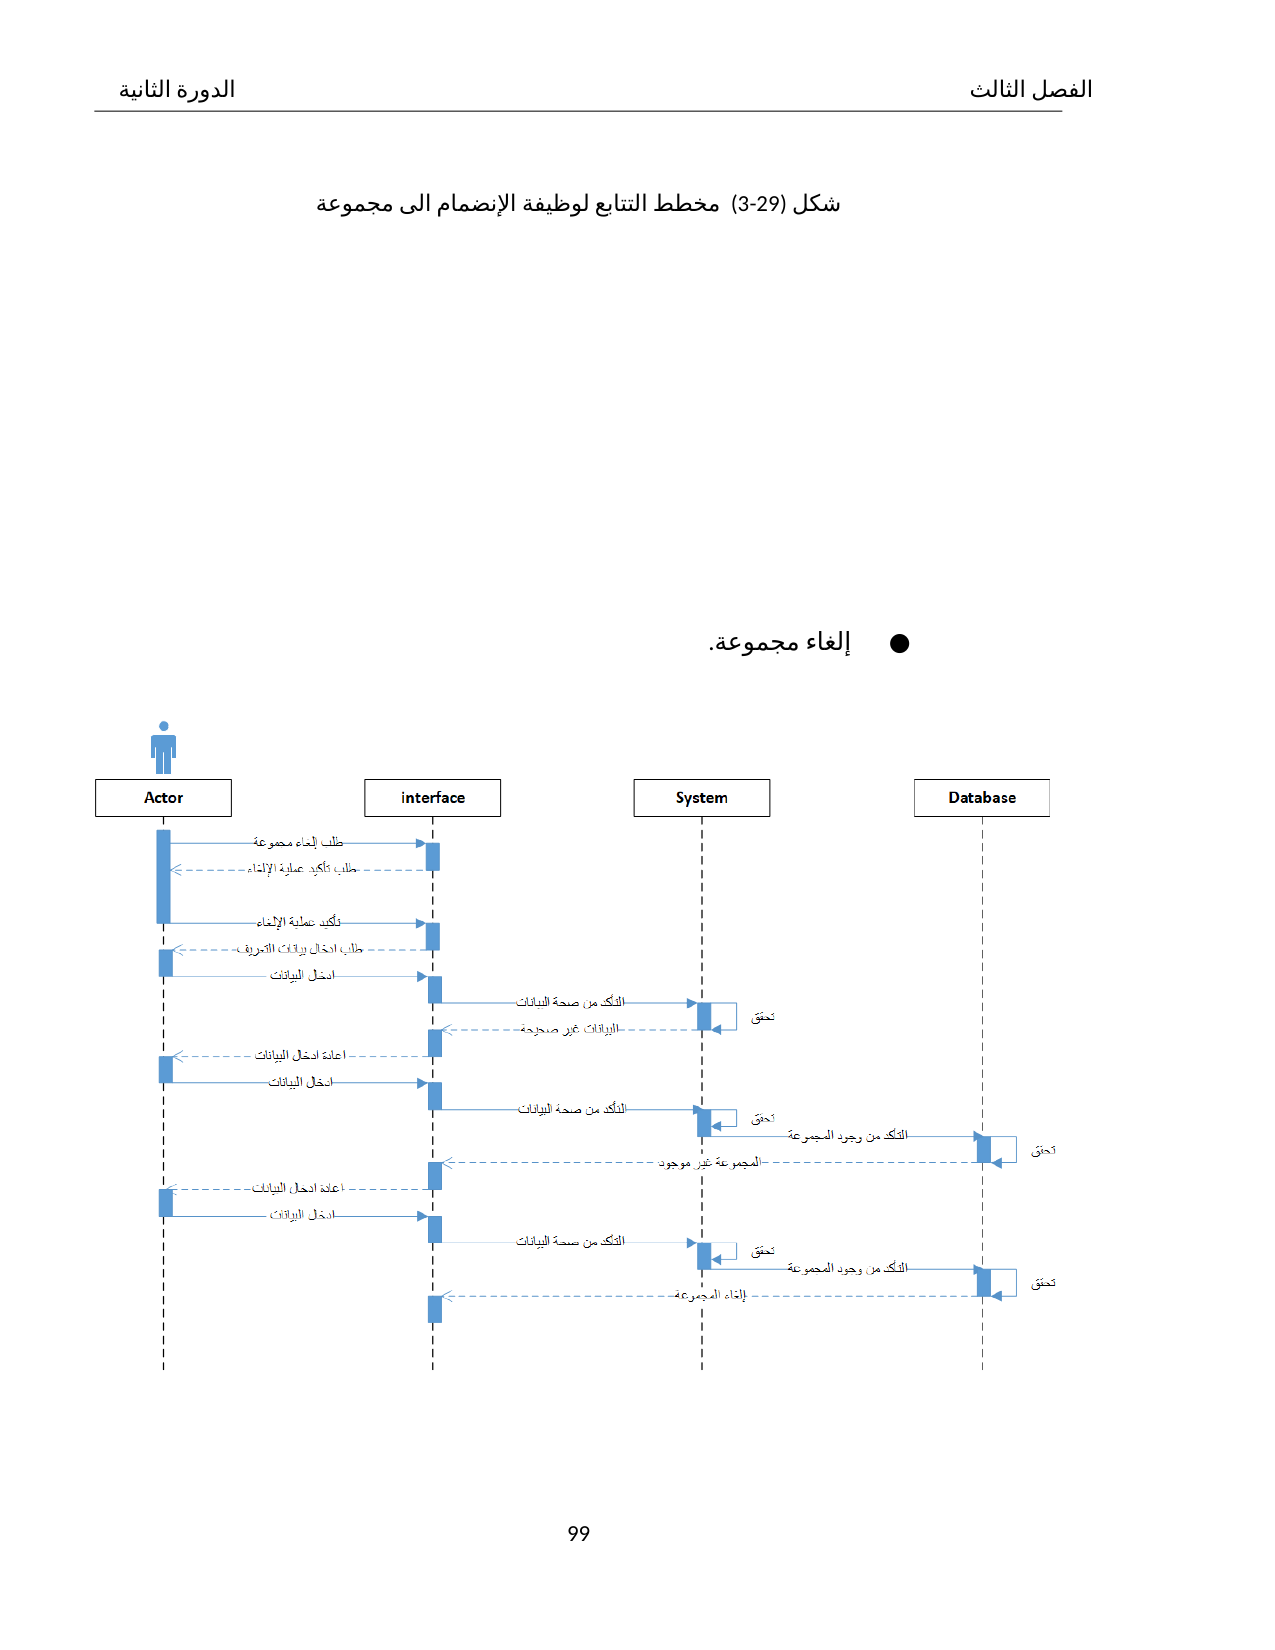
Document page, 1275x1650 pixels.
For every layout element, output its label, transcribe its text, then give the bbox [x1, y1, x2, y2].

picture [94, 719, 1063, 1371]
text شكل (29-3) مخطط التتابع لوظيفة الإنضمام الى مجموعة [118, 189, 1039, 218]
list إلغاء مجموعة. [118, 613, 889, 664]
